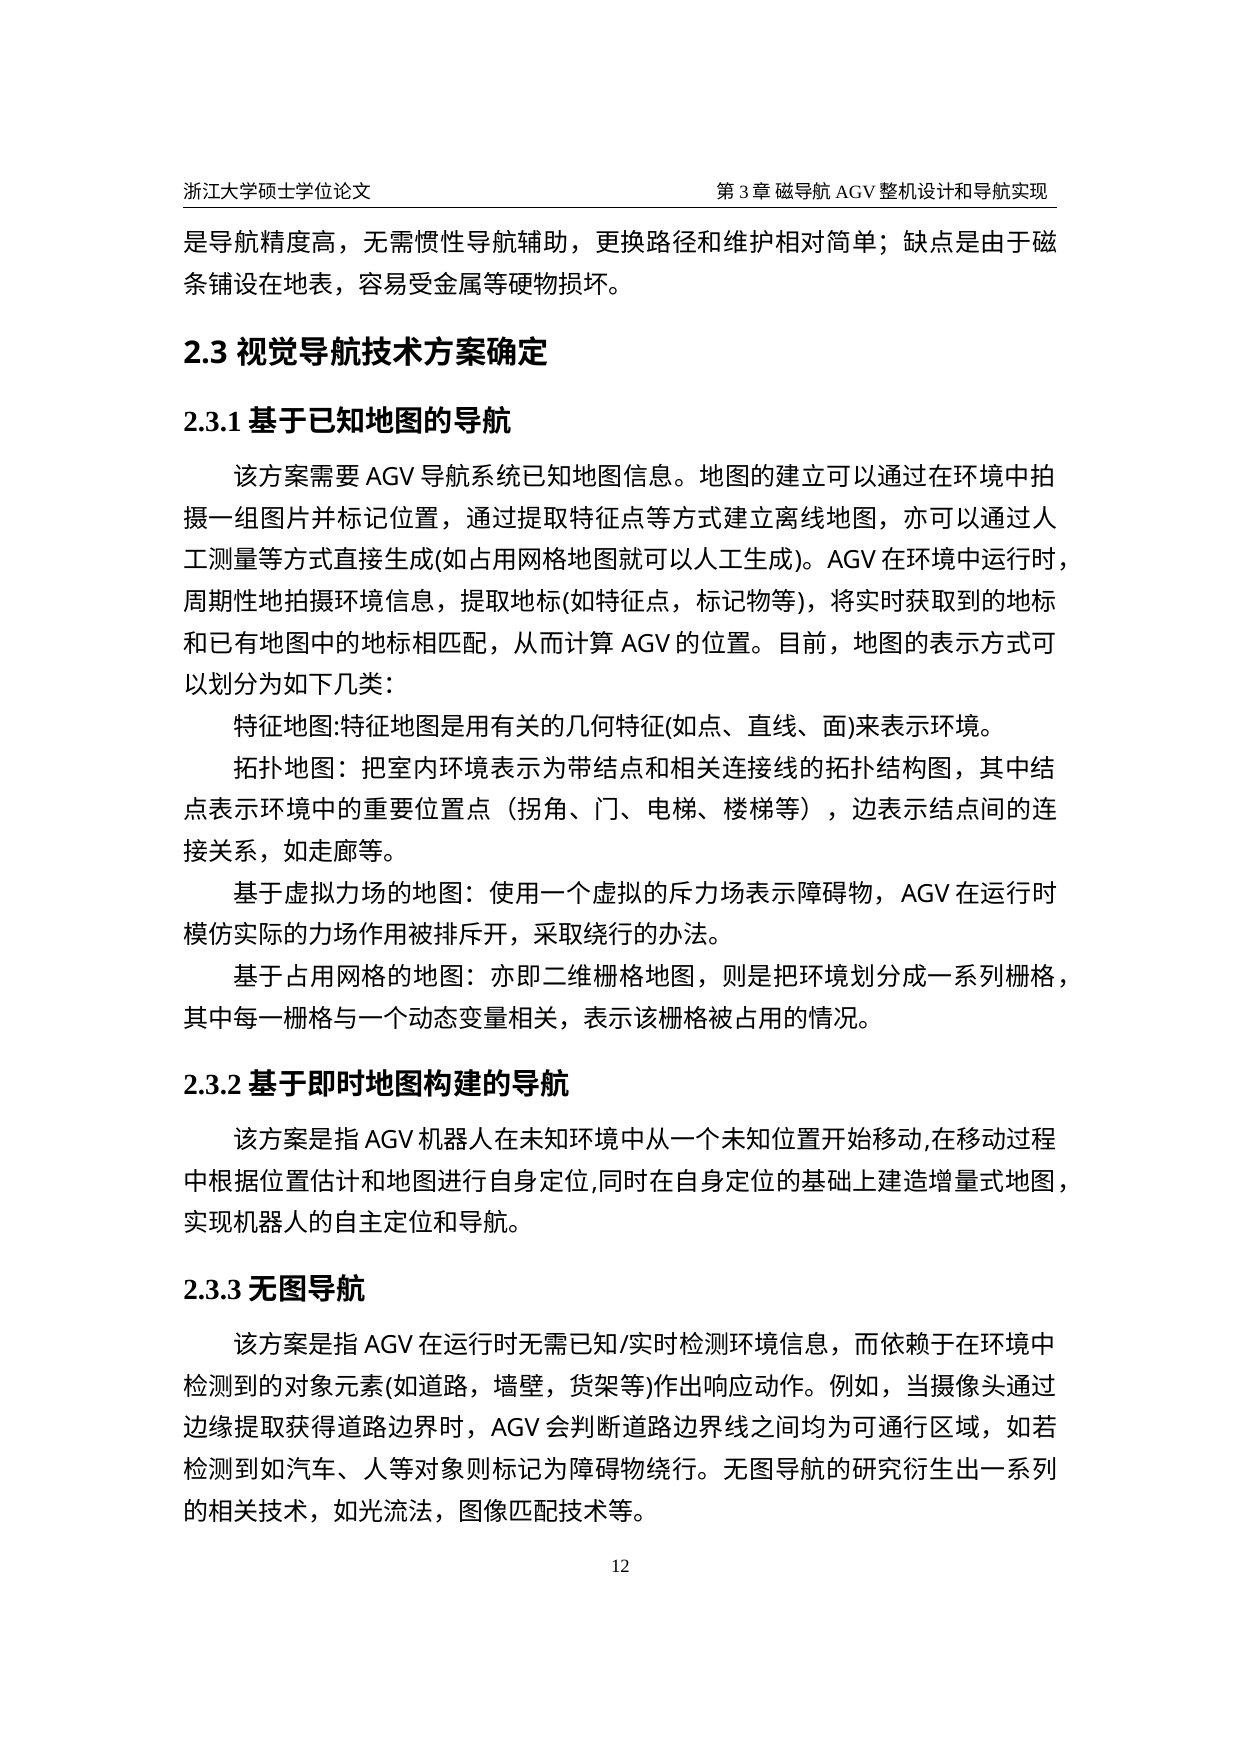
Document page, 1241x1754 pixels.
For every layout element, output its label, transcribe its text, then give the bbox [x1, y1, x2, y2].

list 基于占用网格的地图：亦即二维栅格地图，则是把环境划分成一系列栅格，其中每一栅格与一个动态变量相关，表示该栅格被占用的情况。 [183, 952, 1057, 1035]
text 该方案是指AGV机器人在未知环境中从一个未知位置开始移动,在移动过程中根据位置估计和地图进行自身定位,同时在自身定位的基础上建造增量式地图，实现机器人的自主定位和导航。 [183, 1115, 1057, 1240]
text 特征地图:特征地图是用有关的几何特征(如点、直线、面)来表示环境。 [183, 702, 1057, 744]
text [183, 218, 1057, 302]
list 基于虚拟力场的地图：使用一个虚拟的斥力场表示障碍物，AGV在运行时模仿实际的力场作用被排斥开，采取绕行的办法。 [183, 869, 1057, 952]
text 该方案需要AGV导航系统已知地图信息。地图的建立可以通过在环境中拍摄一组图片并标记位置，通过提取特征点等方式建立离线地图，亦可以通过人工测量等方式直接生成(如占用网格地图就可以人工生成)。AGV在环境中运行时，周期性地拍摄环境信息，提取地标(如特征点，标记物等)，将实时获取到的地标和已有地图中的地标相匹配，从而计算AGV的位置。目前，地图的表示方式可以划分为如下几类： [183, 452, 1057, 702]
subtitle 无图导航 [183, 1265, 1057, 1307]
subtitle 基于即时地图构建的导航 [183, 1060, 1057, 1103]
subtitle 基于已知地图的导航 [183, 397, 1057, 439]
text 该方案是指AGV在运行时无需已知/实时检测环境信息，而依赖于在环境中检测到的对象元素(如道路，墙壁，货架等)作出响应动作。例如，当摄像头通过边缘提取获得道路边界时，AGV会判断道路边界线之间均为可通行区域，如若检测到如汽车、人等对象则标记为障碍物绕行。无图导航的研究衍生出一系列的相关技术，如光流法，图像匹配技术等。 [183, 1320, 1057, 1528]
subtitle 视觉导航技术方案确定 [183, 327, 1057, 372]
text 拓扑地图：把室内环境表示为带结点和相关连接线的拓扑结构图，其中结点表示环境中的重要位置点（拐角、门、电梯、楼梯等），边表示结点间的连接关系，如走廊等。 [183, 744, 1057, 869]
